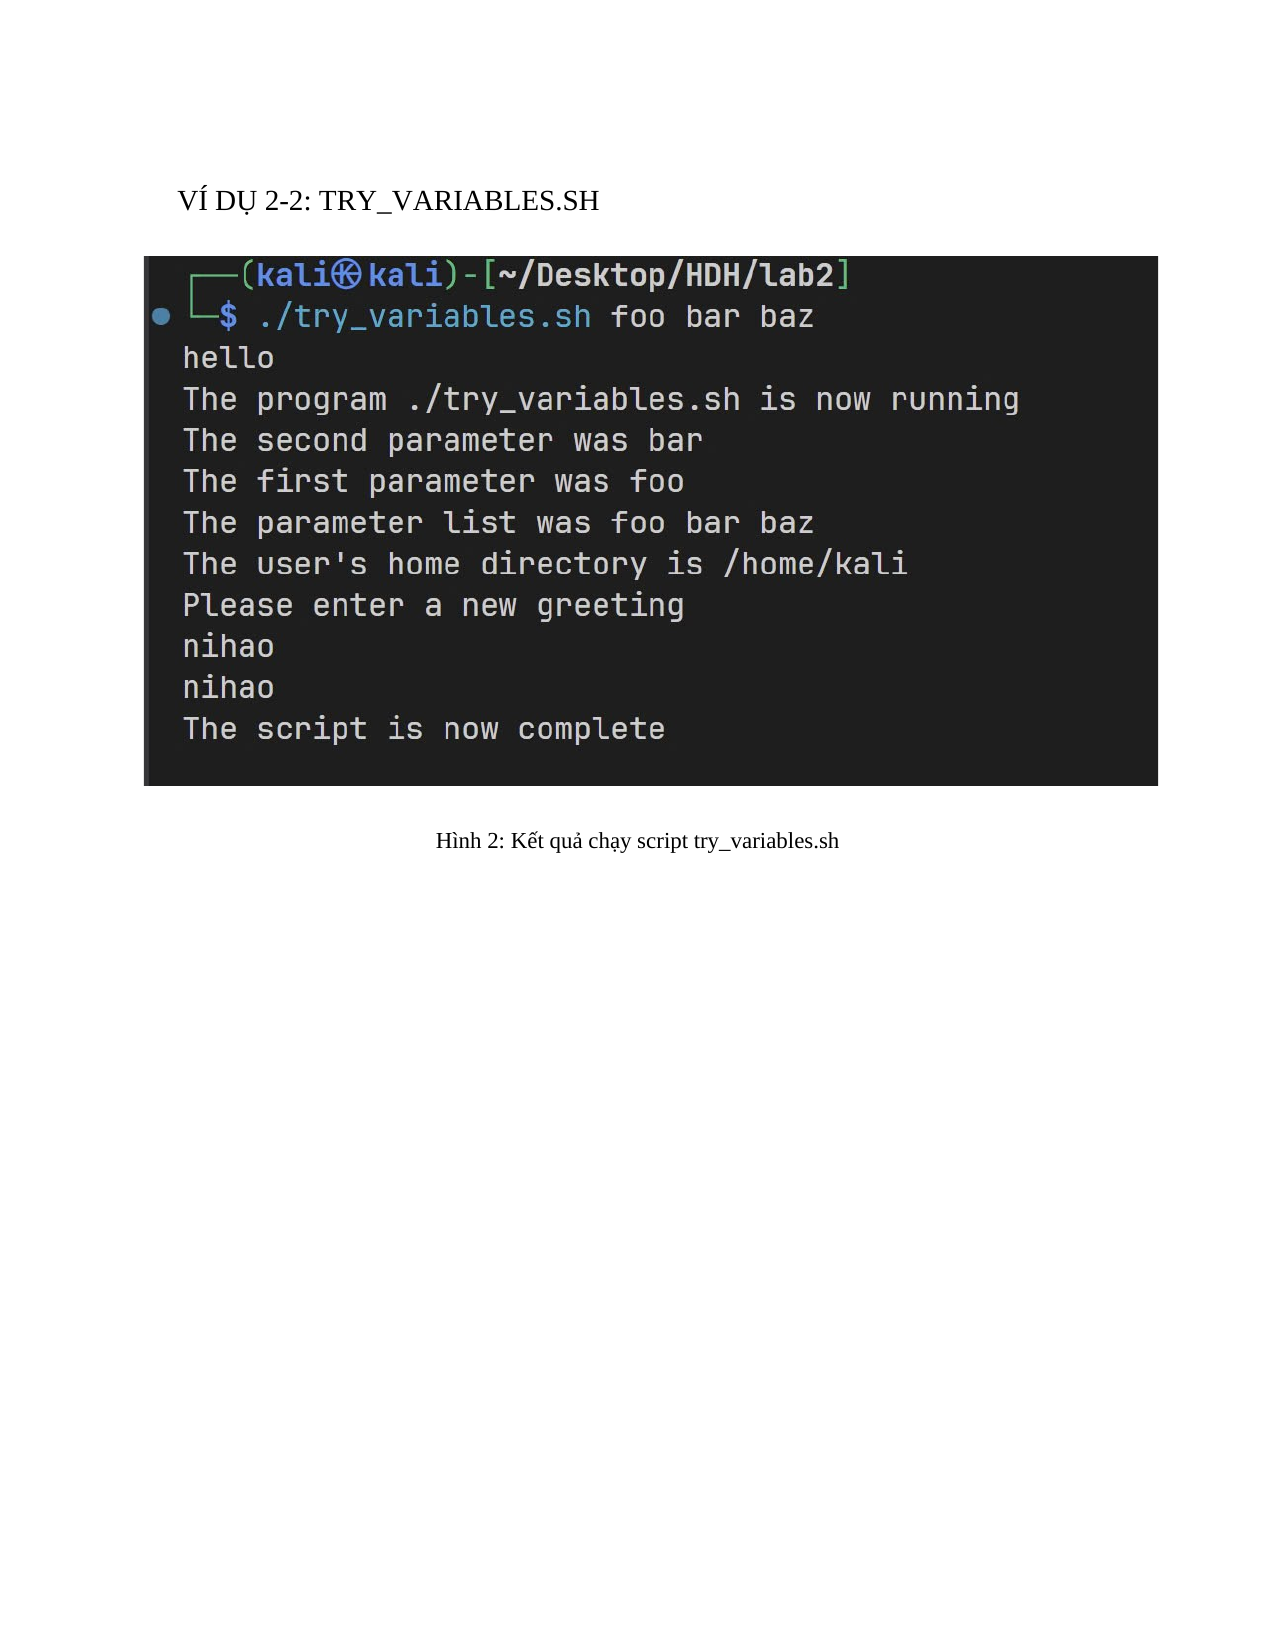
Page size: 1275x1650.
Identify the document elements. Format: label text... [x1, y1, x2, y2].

picture [143, 256, 1159, 786]
text VÍ DỤ 2-2: TRY_VARIABLES.SH [177, 183, 1154, 217]
text Hình 2: Kết quả chạy script try_variables.sh [144, 827, 1132, 853]
